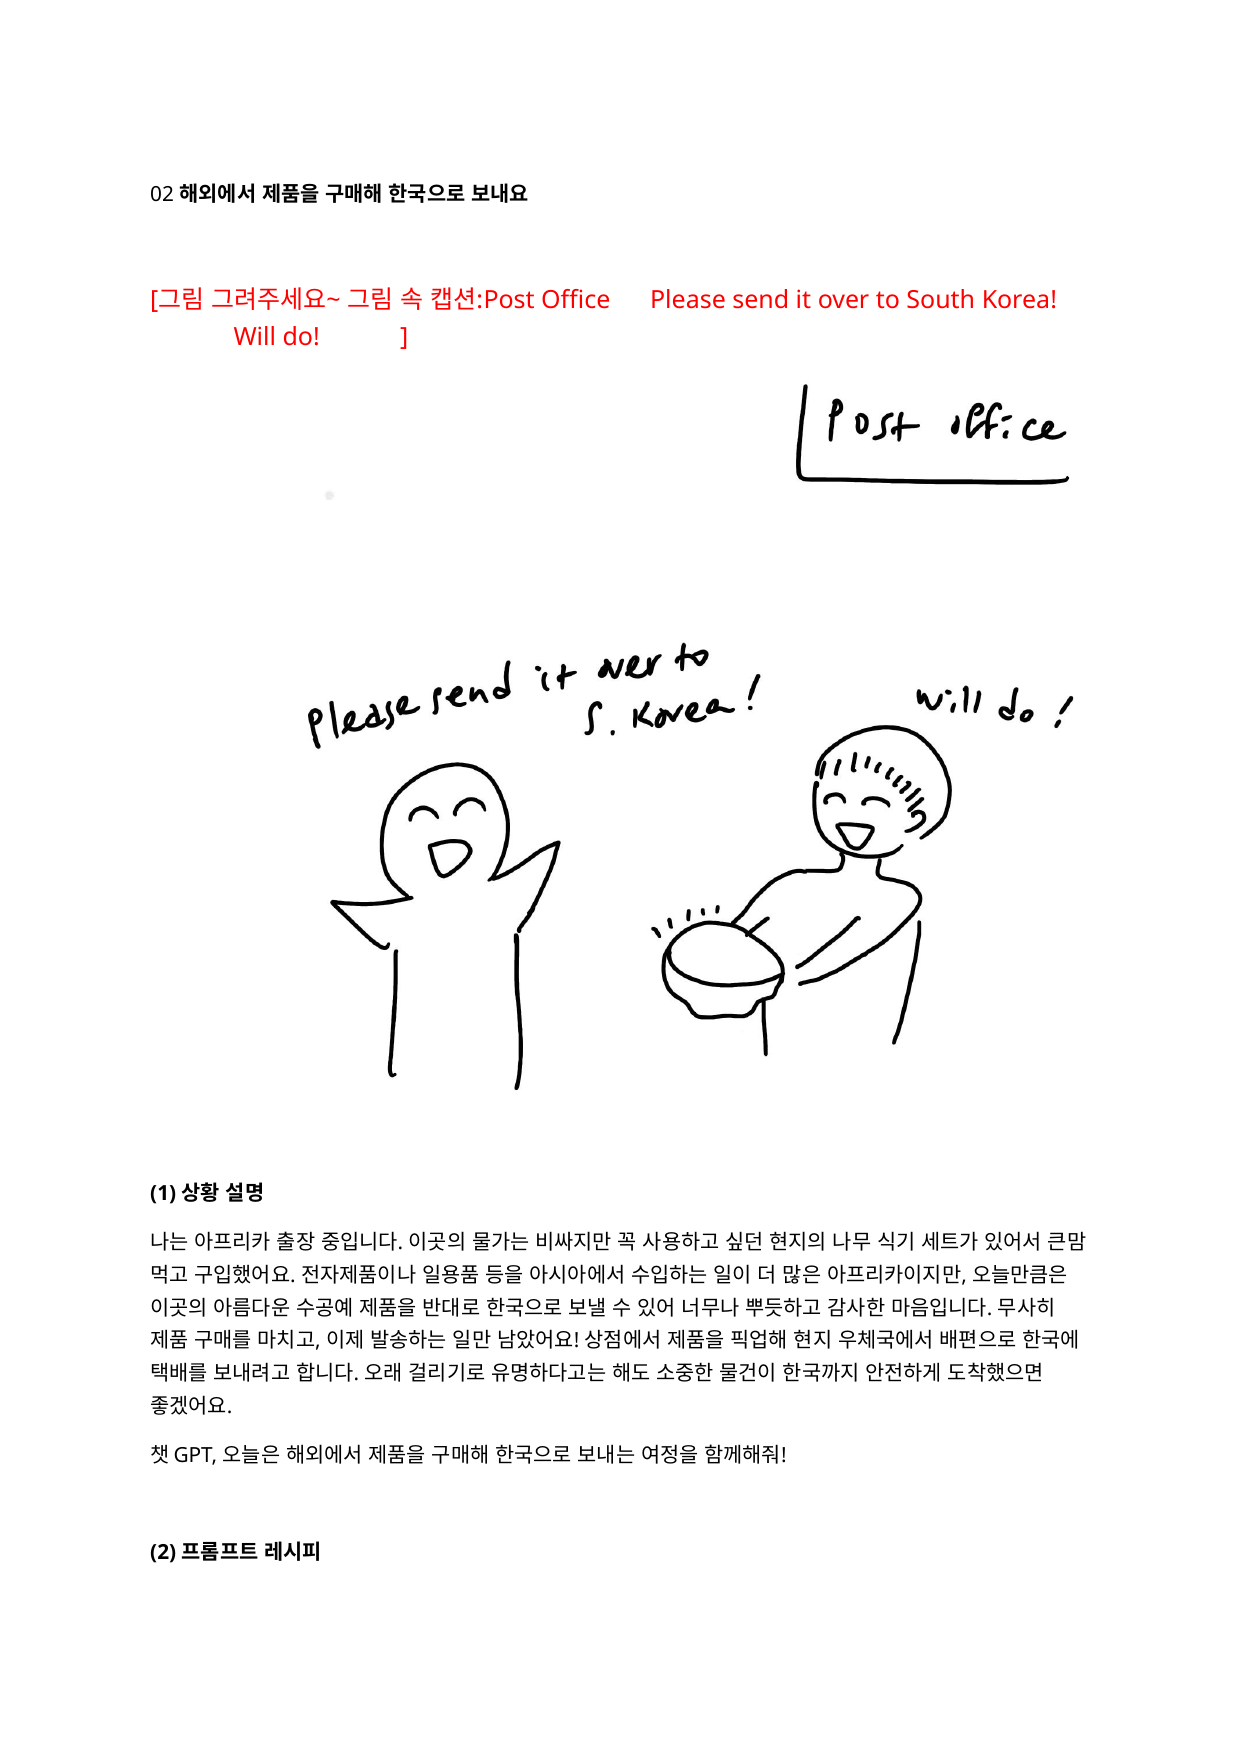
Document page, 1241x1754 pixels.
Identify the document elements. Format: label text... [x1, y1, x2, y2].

text (2) 프롬프트 레시피 [150, 1535, 1090, 1565]
text [그림 그려주세요~ 그림 속 캡션: Post Office Please send it over to South Korea! Will do! ] [150, 280, 1090, 353]
text 나는 아프리카 출장 중입니다. 이곳의 물가는 비싸지만 꼭 사용하고 싶던 현지의 나무 식기 세트가 있어서 큰맘 먹고 구입했어요. 전자제품이나 일용품 등을 아시아에서 수입하는 일이 더 많은 아프리카이지만, 오늘만큼은 이곳의 아름다운 수공예 제품을 반대로 한국으로 보낼 수 있어 너무나 뿌듯하고 감사한 마음입니다. 무사히 제품 구매를 마치고, 이제 발송하는 일만 남았어요! 상점에서 제품을 픽업해 현지 우체국에서 배편으로 한국에 택배를 보내려고 합니다. 오래 걸리기로 유명하다고는 해도 소중한 물건이 한국까지 안전하게 도착했으면 좋겠어요. [150, 1225, 1090, 1419]
text (1) 상황 설명 [150, 1176, 1090, 1206]
picture [150, 372, 1090, 1110]
text 02 해외에서 제품을 구매해 한국으로 보내요 [150, 177, 1090, 207]
text 챗GPT, 오늘은 해외에서 제품을 구매해 한국으로 보내는 여정을 함께해줘! [150, 1438, 1090, 1469]
